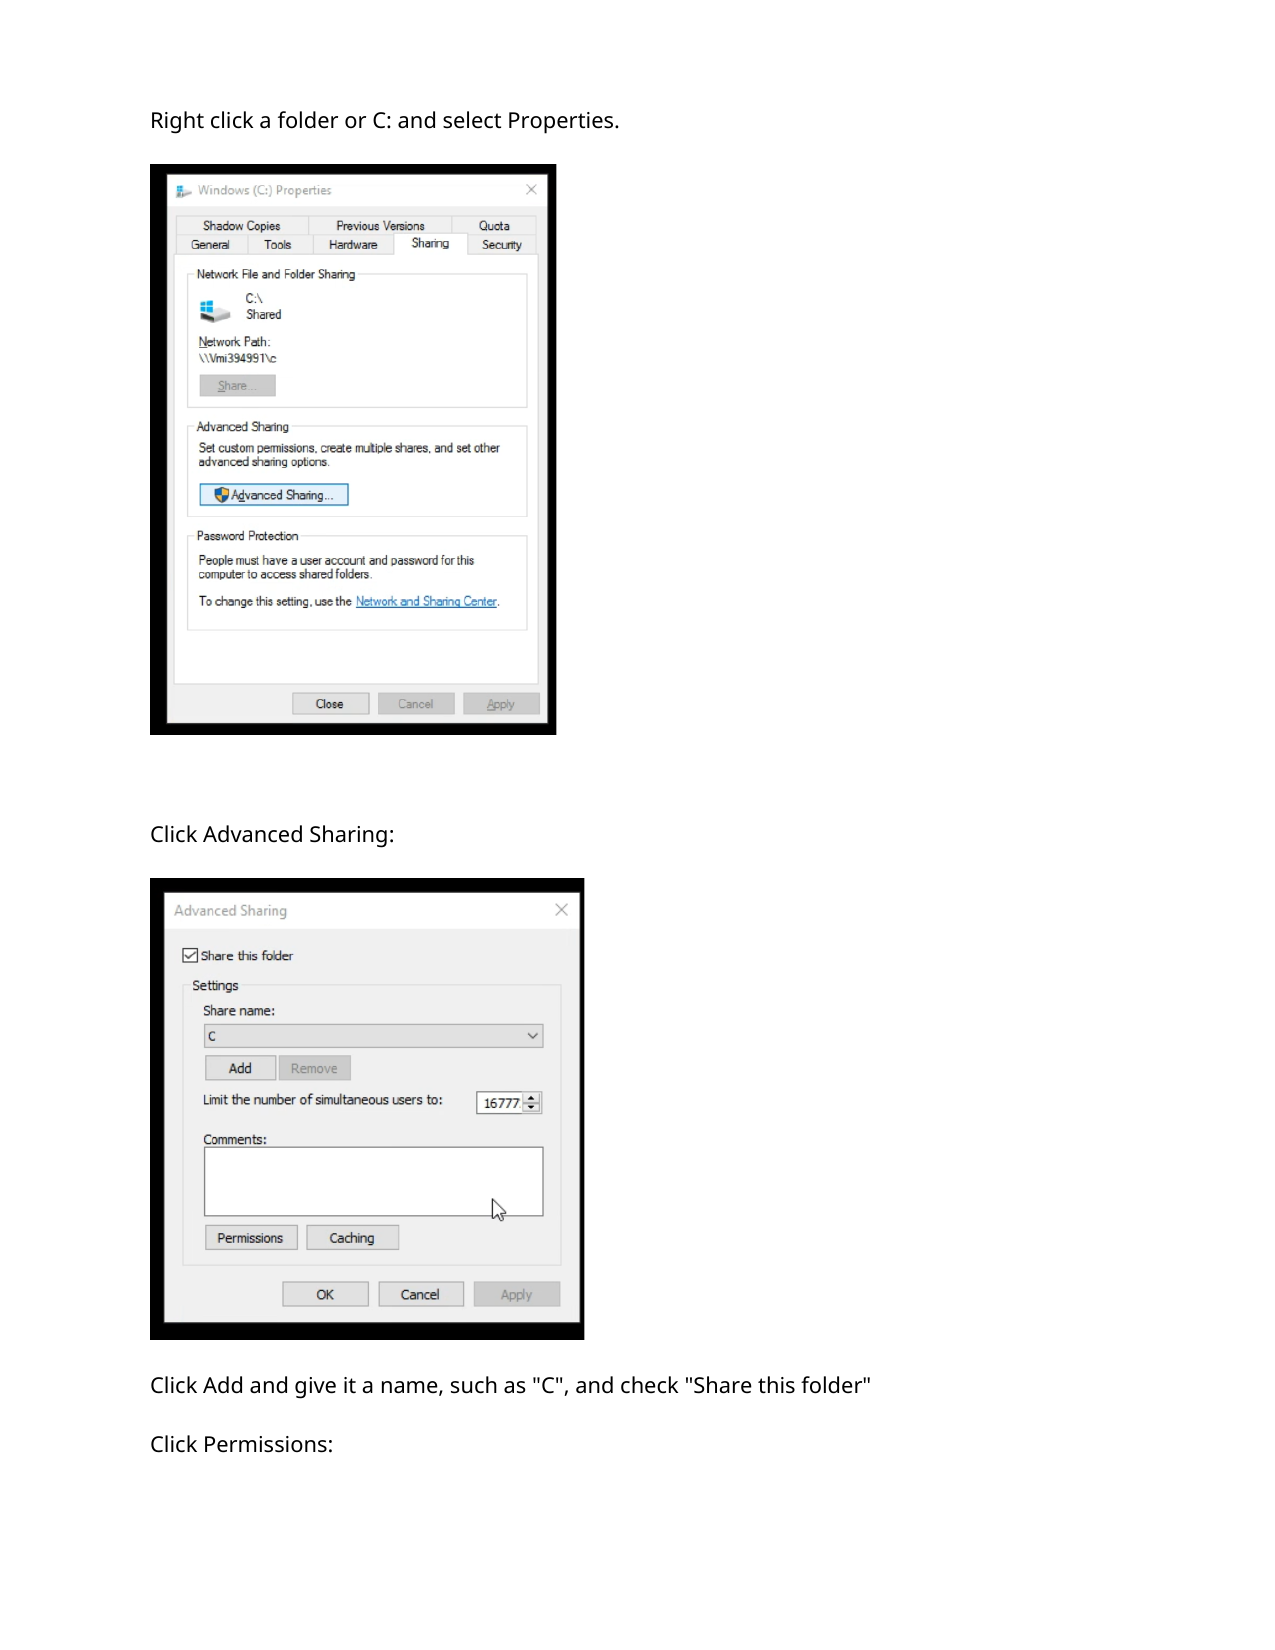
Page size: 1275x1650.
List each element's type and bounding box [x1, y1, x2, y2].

text [150, 760, 1200, 1489]
picture [150, 878, 585, 1340]
picture [150, 164, 557, 735]
text [150, 75, 1200, 735]
